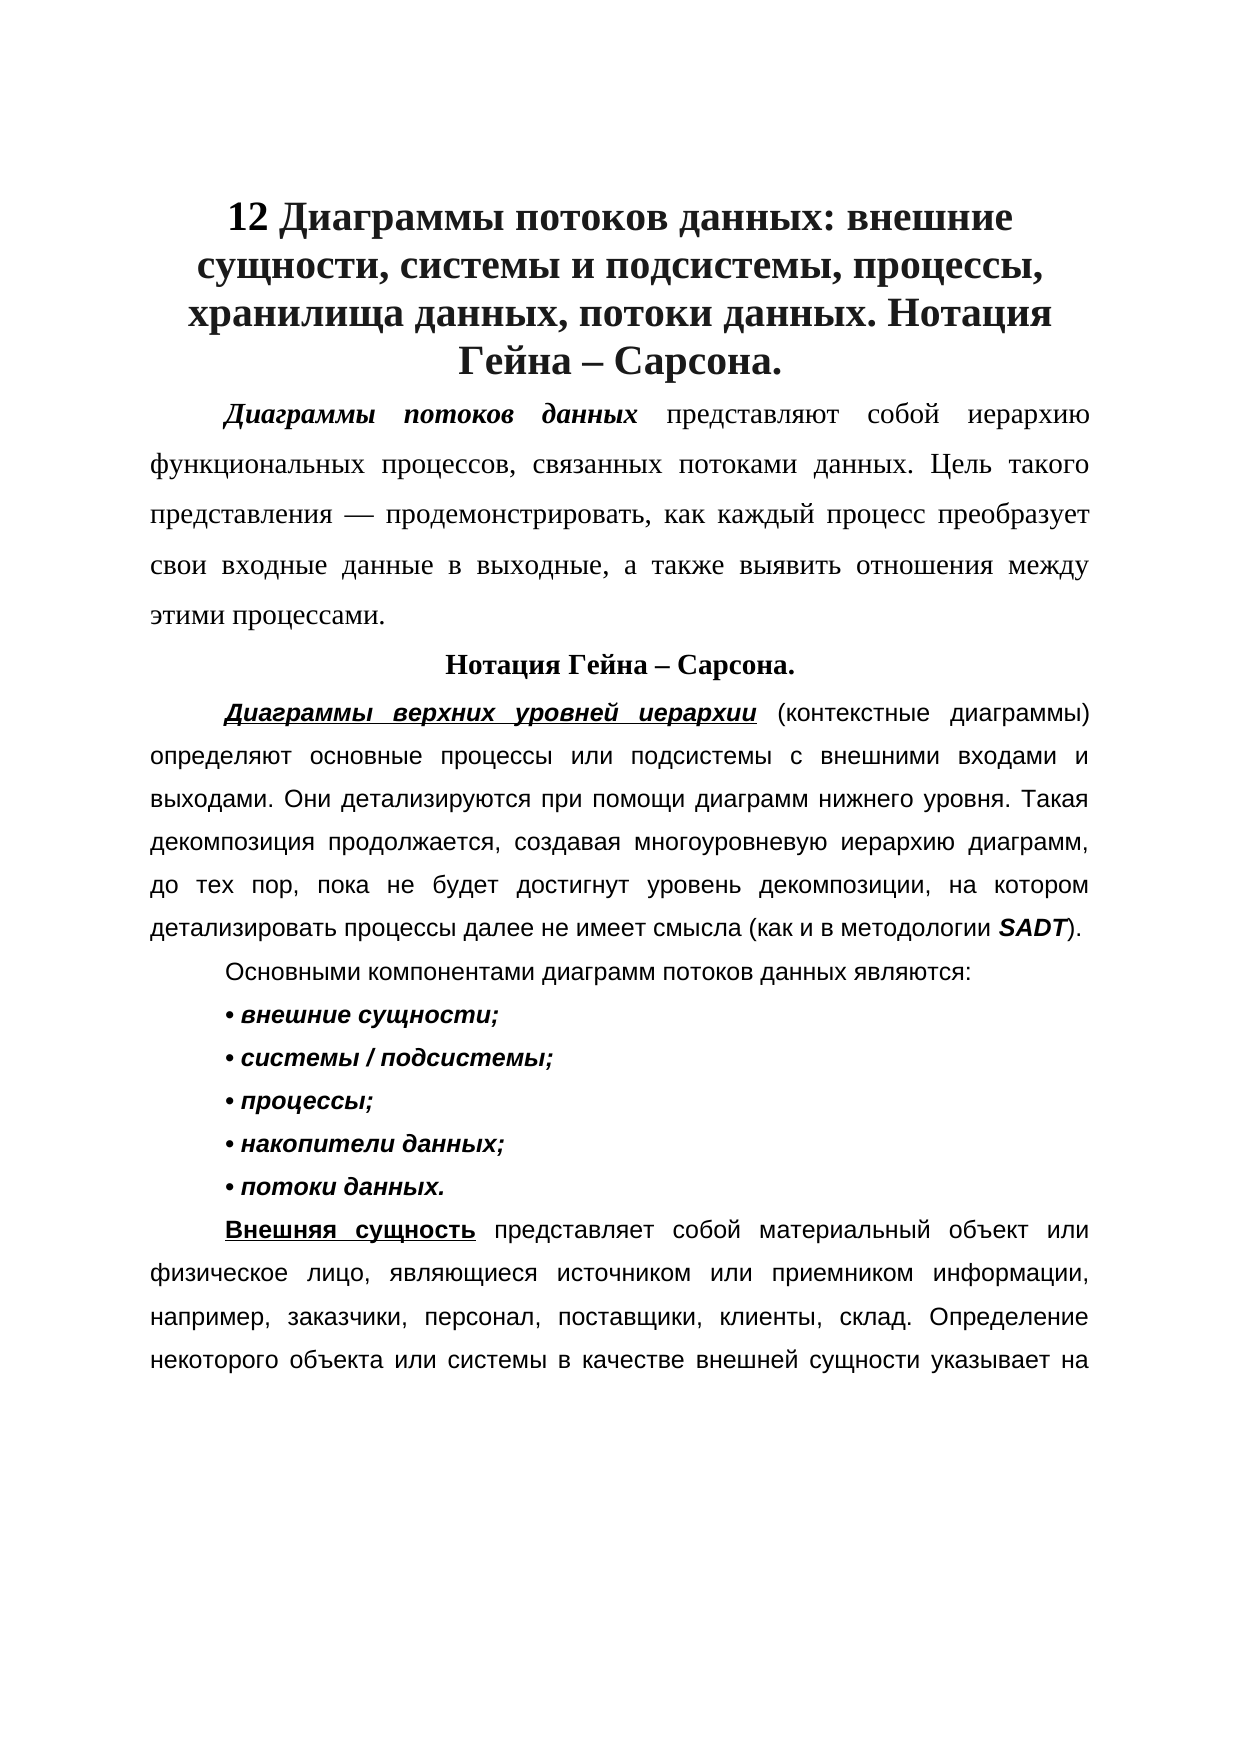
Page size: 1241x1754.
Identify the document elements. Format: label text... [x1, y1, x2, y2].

text • накопители данных; [150, 1129, 1090, 1158]
text Нотация Гейна – Сарсона. [150, 647, 1090, 681]
text • системы / подсистемы; [150, 1043, 1090, 1071]
text Диаграммы верхних уровней иерархии (контекстные диаграммы) определяют основные процессы или подсистемы с внешними входами и выходами. Они детализируются при помощи диаграмм нижнего уровня. Такая декомпозиция продолжается, создавая многоуровневую иерархию диаграмм, до тех пор, пока не будет достигнут уровень декомпозиции, на котором детализировать процессы далее не имеет смысла (как и в методологии SADT). [150, 698, 1090, 942]
subtitle 12 Диаграммы потоков данных: внешние сущности, системы и подсистемы, процессы, хранилища данных, потоки данных. Нотация Гейна – Сарсона. [150, 192, 1090, 383]
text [150, 1215, 1090, 1373]
text Диаграммы потоков данных представляют собой иерархию функциональных процессов, связанных потоками данных. Цель такого представления — продемонстрировать, как каждый процесс преобразует свои входные данные в выходные, а также выявить отношения между этими процессами. [150, 396, 1090, 631]
text • процессы; [150, 1086, 1090, 1114]
text • внешние сущности; [150, 999, 1090, 1028]
text Основными компонентами диаграмм потоков данных являются: [150, 956, 1090, 985]
text • потоки данных. [150, 1172, 1090, 1201]
